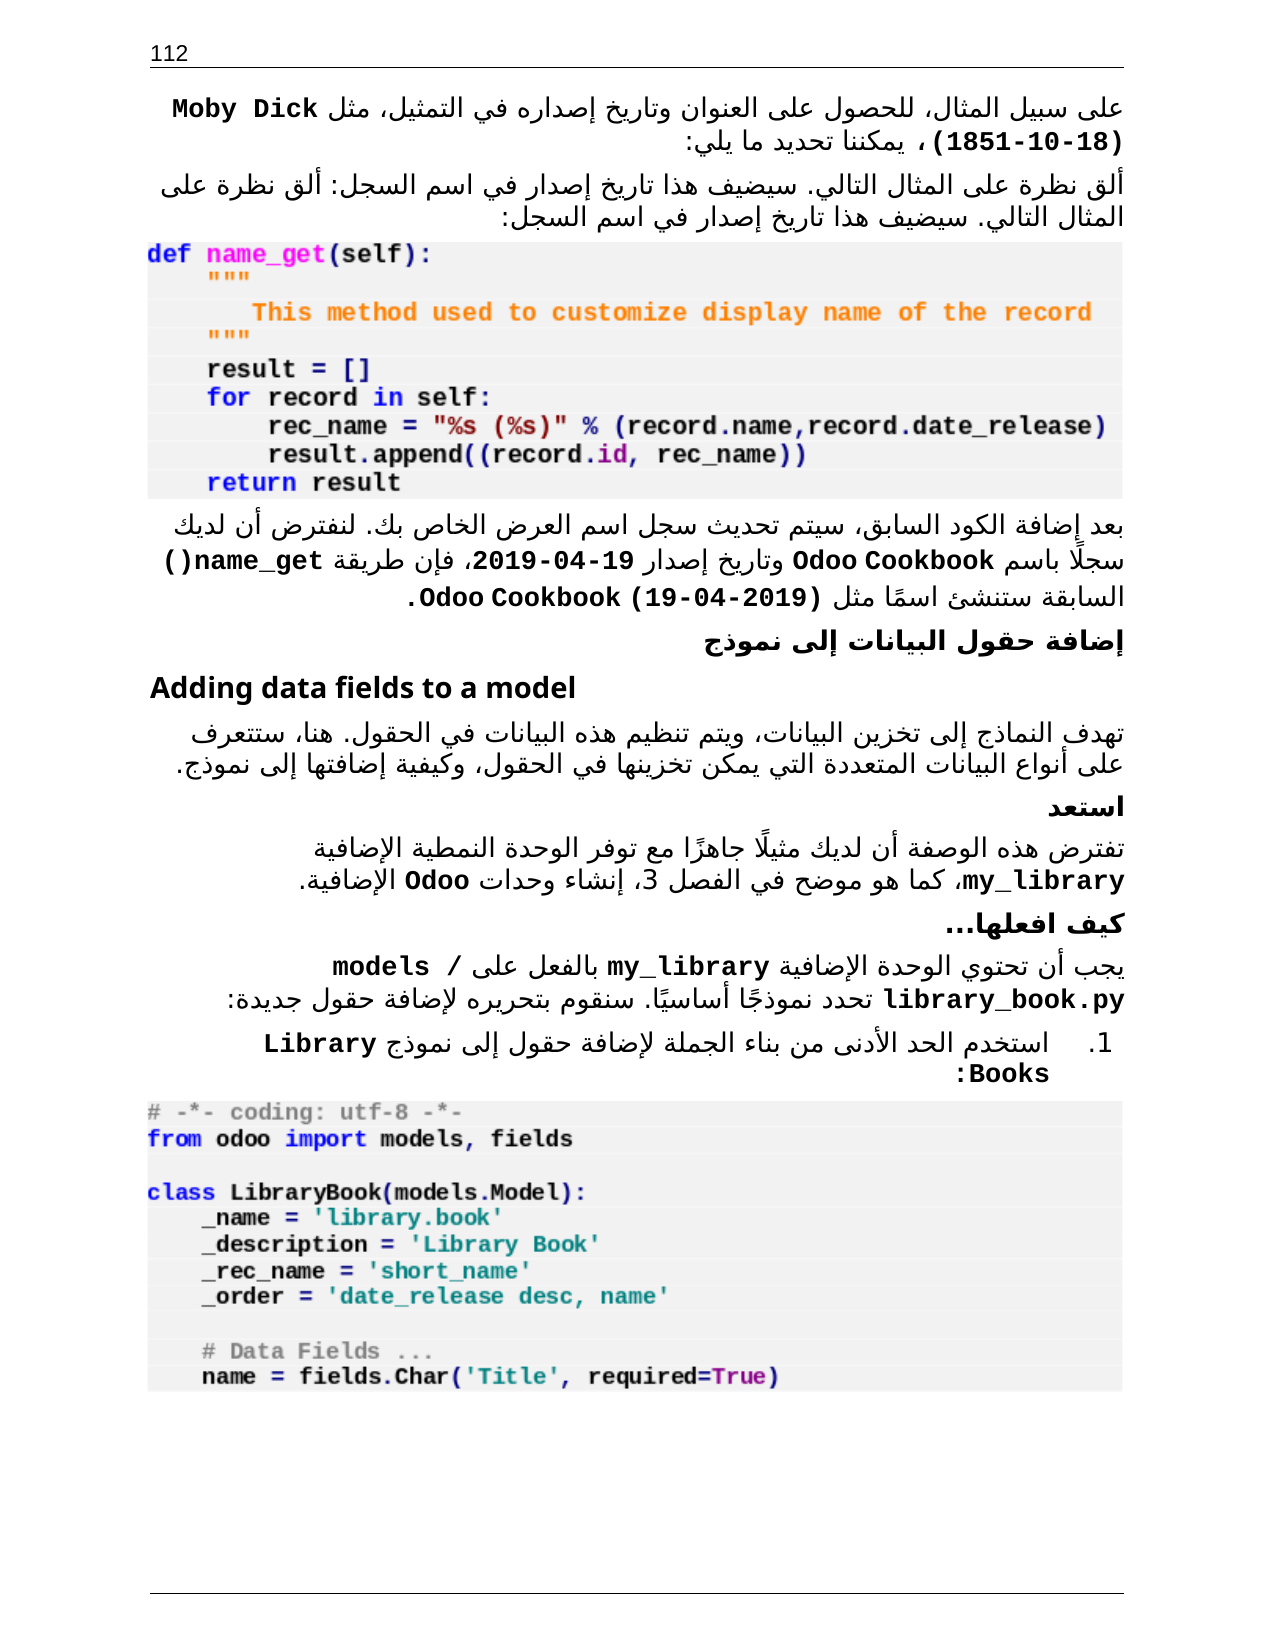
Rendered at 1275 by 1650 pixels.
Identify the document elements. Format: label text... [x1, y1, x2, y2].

text تهدف النماذج إلى تخزين البيانات، ويتم تنظيم هذه البيانات في الحقول. هنا، ستتعرف على أنواع البيانات المتعددة التي يمكن تخزينها في الحقول، وكيفية إضافتها إلى نموذج. [150, 717, 1125, 780]
text تفترض هذه الوصفة أن لديك مثيلًا جاهزًا مع توفر الوحدة النمطية الإضافية my_library، كما هو موضح في الفصل 3، إنشاء وحدات Odoo الإضافية. [150, 833, 1125, 898]
list استخدم الحد الأدنى من بناء الجملة لإضافة حقول إلى نموذج Library Books: [150, 1027, 1087, 1091]
text يجب أن تحتوي الوحدة الإضافية my_library بالفعل على models / library_book.py تحدد نموذجًا أساسيًا. سنقوم بتحريره لإضافة حقول جديدة: [150, 950, 1125, 1016]
text إضافة حقول البيانات إلى نموذج [150, 625, 1125, 657]
text على سبيل المثال، للحصول على العنوان وتاريخ إصداره في التمثيل، مثل Moby Dick (1851-10-18)، يمكننا تحديد ما يلي: [150, 92, 1125, 159]
text ألق نظرة على المثال التالي. سيضيف هذا تاريخ إصدار في اسم السجل: ألق نظرة على المثال التالي. سيضيف هذا تاريخ إصدار في اسم السجل: [150, 169, 1125, 232]
text استعد [150, 791, 1125, 822]
text Adding data fields to a model [150, 667, 1125, 707]
text بعد إضافة الكود السابق، سيتم تحديث سجل اسم العرض الخاص بك. لنفترض أن لديك سجلًا باسم Odoo Cookbook وتاريخ إصدار 19-04-2019، فإن طريقة name_get() السابقة ستنشئ اسمًا مثل Odoo Cookbook (19-04-2019). [150, 509, 1125, 615]
text كيف افعلها... [150, 908, 1125, 939]
